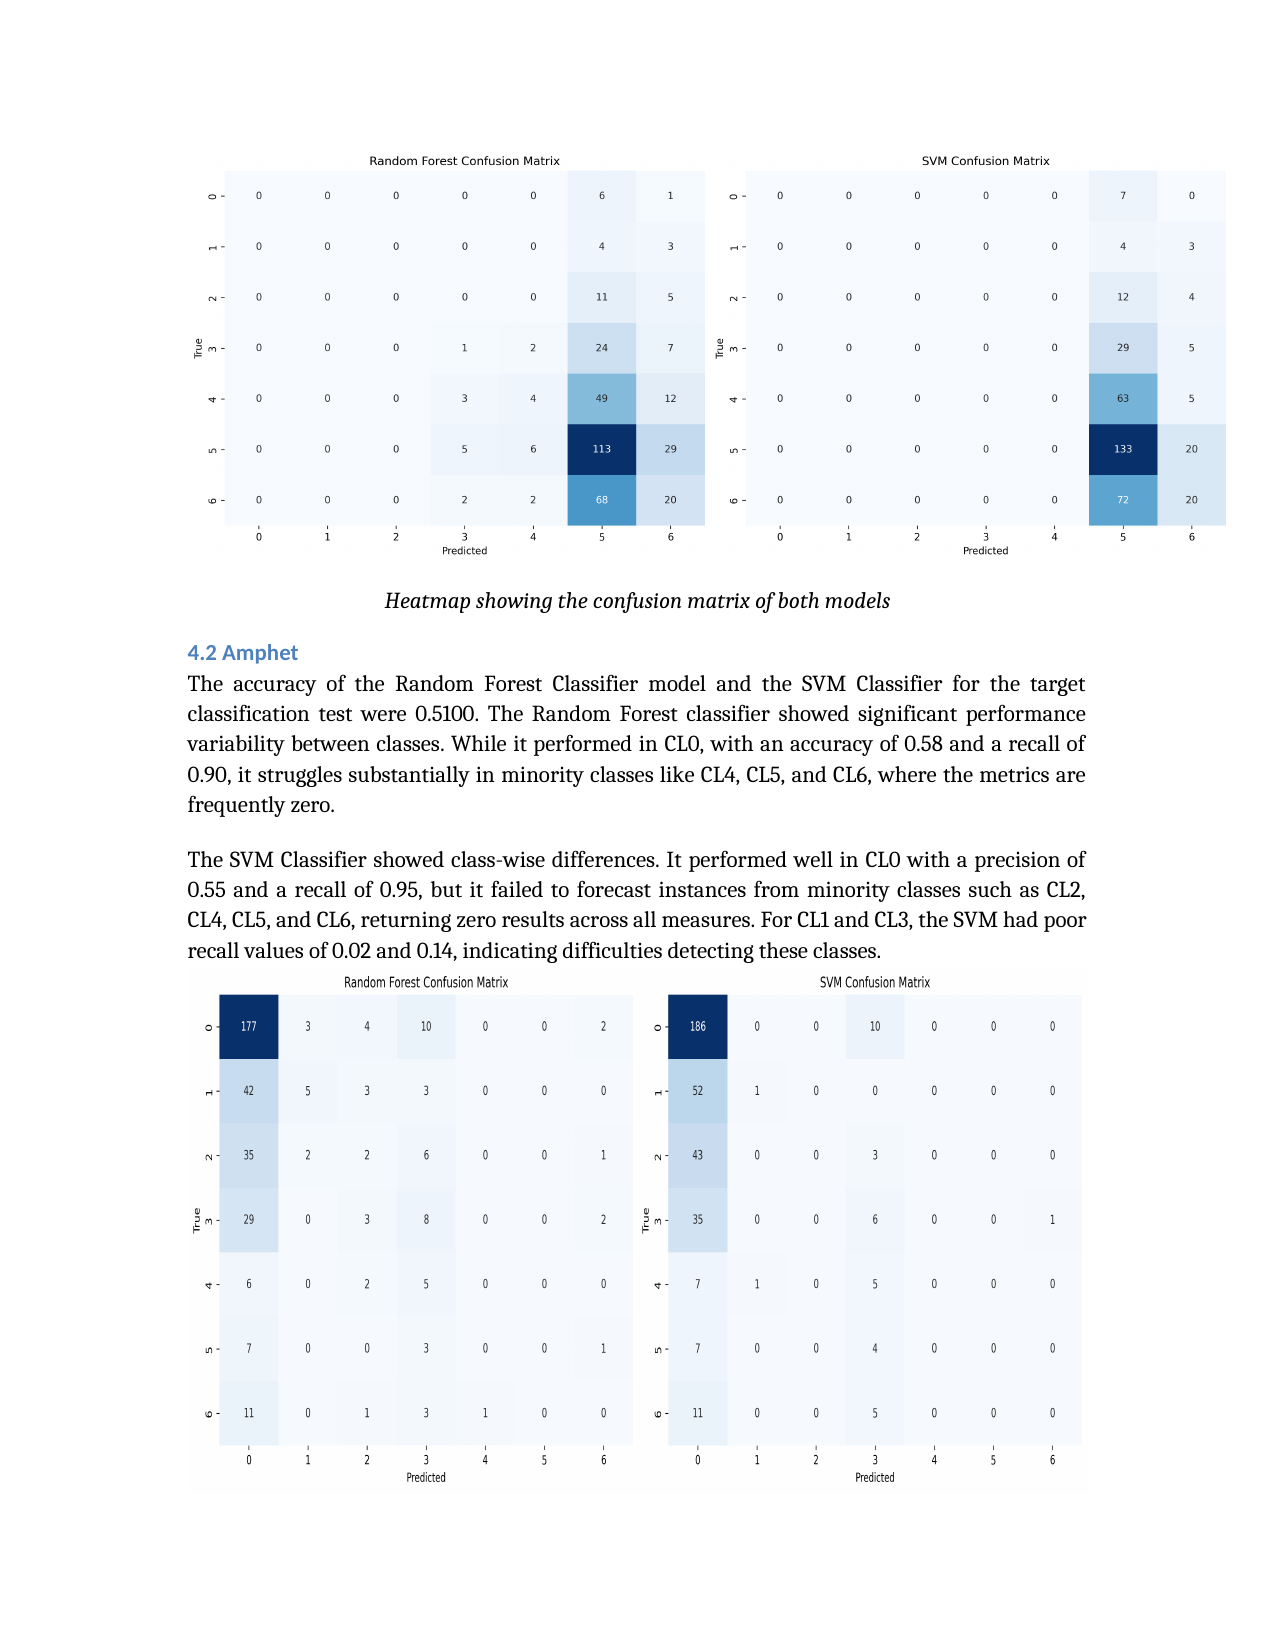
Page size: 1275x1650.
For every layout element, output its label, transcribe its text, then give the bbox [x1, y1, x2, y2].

picture [187, 150, 1233, 563]
text Heatmap showing the confusion matrix of both models [187, 587, 1087, 614]
text The accuracy of the Random Forest Classifier model and the SVM Classifier for the target classification test were 0.5100. The Random Forest classifier showed significant performance variability between classes. While it performed in CL0, with an accuracy of 0.58 and a recall of 0.90, it struggles substantially in minority classes like CL4, CL5, and CL6, where the metrics are frequently zero. [187, 671, 1087, 818]
subtitle 4.2 Amphet [187, 638, 1087, 667]
picture [187, 967, 1088, 1493]
text The SVM Classifier showed class-wise differences. It performed well in CL0 with a precision of 0.55 and a recall of 0.95, but it failed to forecast instances from minority classes such as CL2, CL4, CL5, and CL6, returning zero results across all measures. For CL1 and CL3, the SVM had poor recall values of 0.02 and 0.14, indicating difficulties detecting these classes. [187, 847, 1087, 964]
